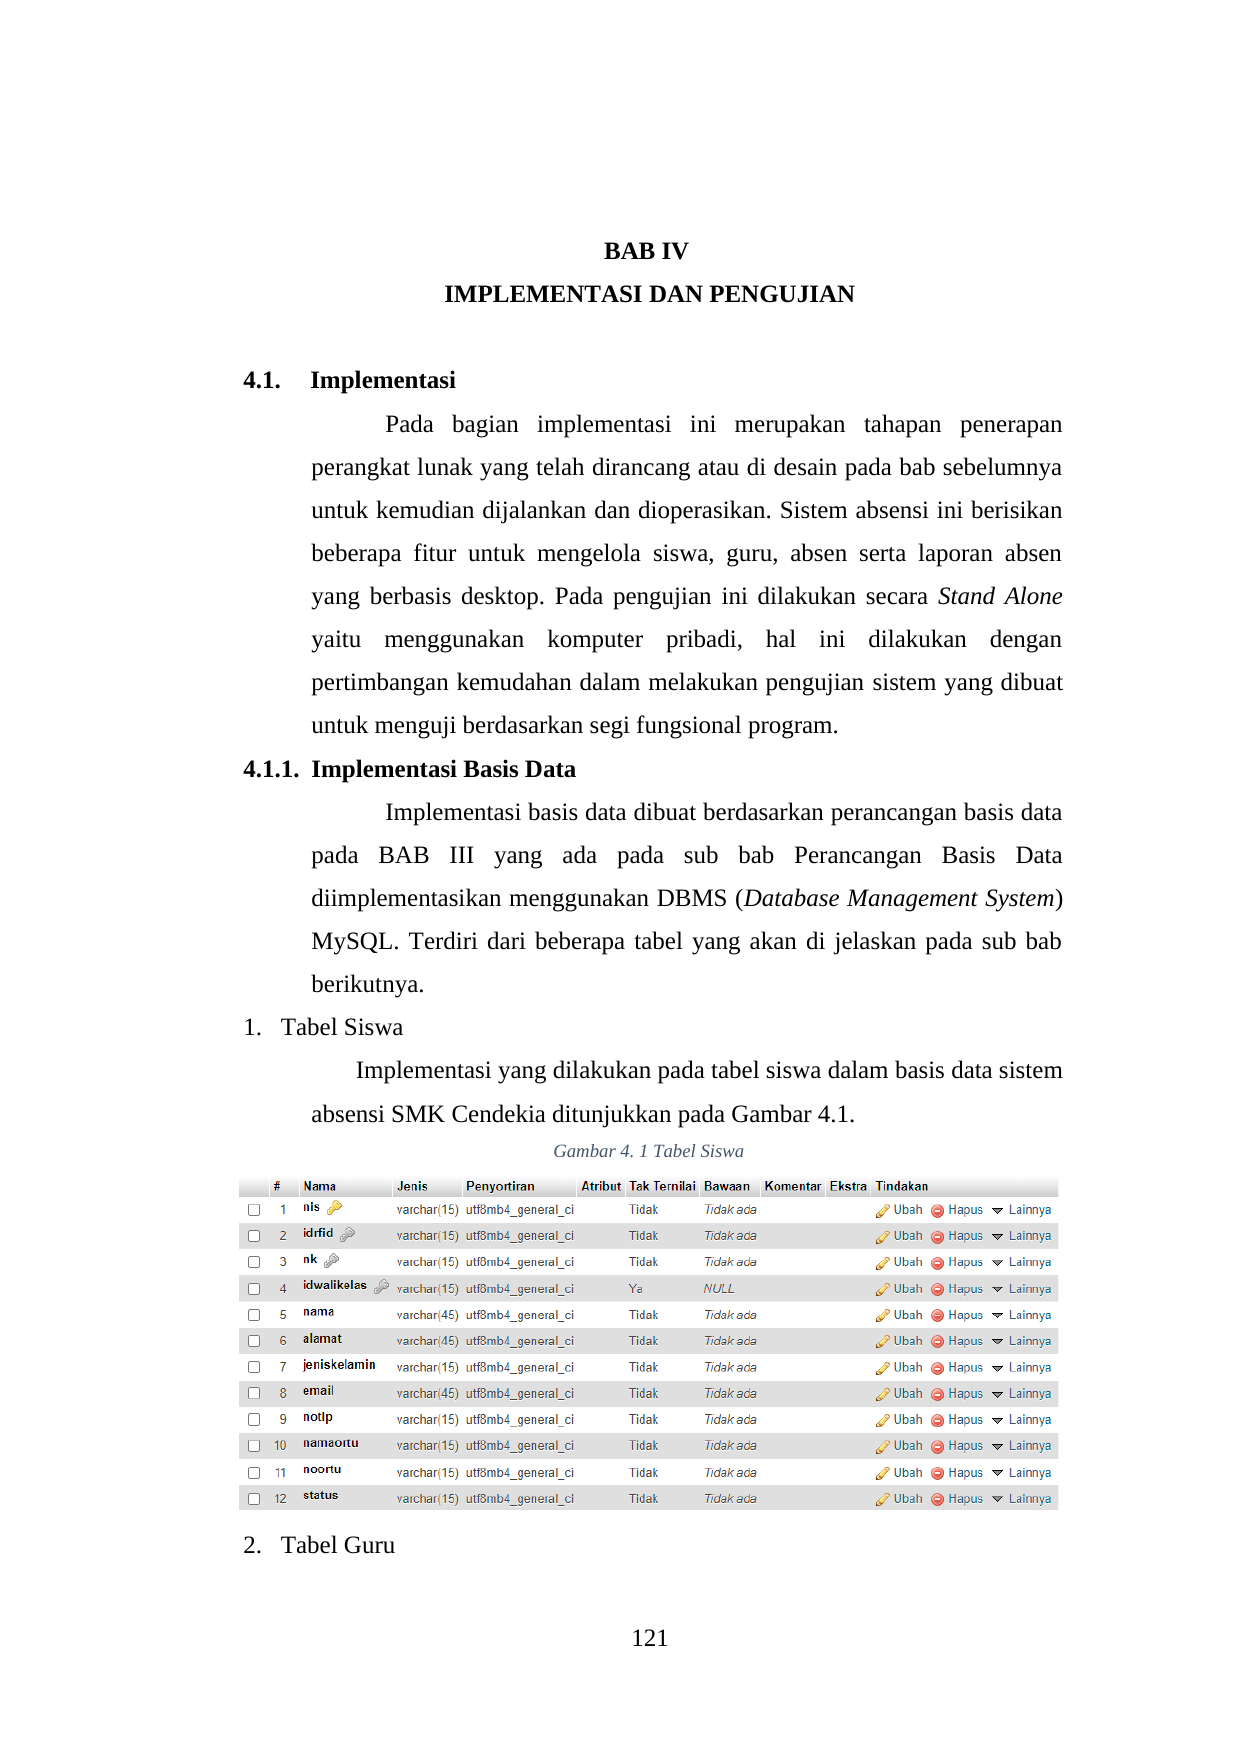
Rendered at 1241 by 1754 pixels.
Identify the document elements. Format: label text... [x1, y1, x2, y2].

subtitle Implementasi Basis Data [243, 754, 1063, 782]
list Tabel Guru [243, 1530, 1063, 1559]
subtitle Implementasi [243, 366, 1063, 394]
text Implementasi yang dilakukan pada tabel siswa dalam basis data sistem absensi SMK Cendekia ditunjukkan pada Gambar 4.1. [311, 1056, 1063, 1127]
list Tabel Siswa [243, 1012, 1063, 1041]
subtitle BAB IV IMPLEMENTASI DAN PENGUJIAN [236, 236, 1063, 308]
text Implementasi basis data dibuat berdasarkan perancangan basis data pada BAB III yang ada pada sub bab Perancangan Basis Data diimplementasikan menggunakan DBMS (Database Management System) MySQL. Terdiri dari beberapa tabel yang akan di jelaskan pada sub bab berikutnya. [311, 797, 1063, 998]
text Pada bagian implementasi ini merupakan tahapan penerapan perangkat lunak yang telah dirancang atau di desain pada bab sebelumnya untuk kemudian dijalankan dan dioperasikan. Sistem absensi ini berisikan beberapa fitur untuk mengelola siswa, guru, absen serta laporan absen yang berbasis desktop. Pada pengujian ini dilakukan secara Stand Alone yaitu menggunakan komputer pribadi, hal ini dilakukan dengan pertimbangan kemudahan dalam melakukan pengujian sistem yang dibuat untuk menguji berdasarkan segi fungsional program. [311, 409, 1063, 739]
picture [238, 1177, 1059, 1510]
